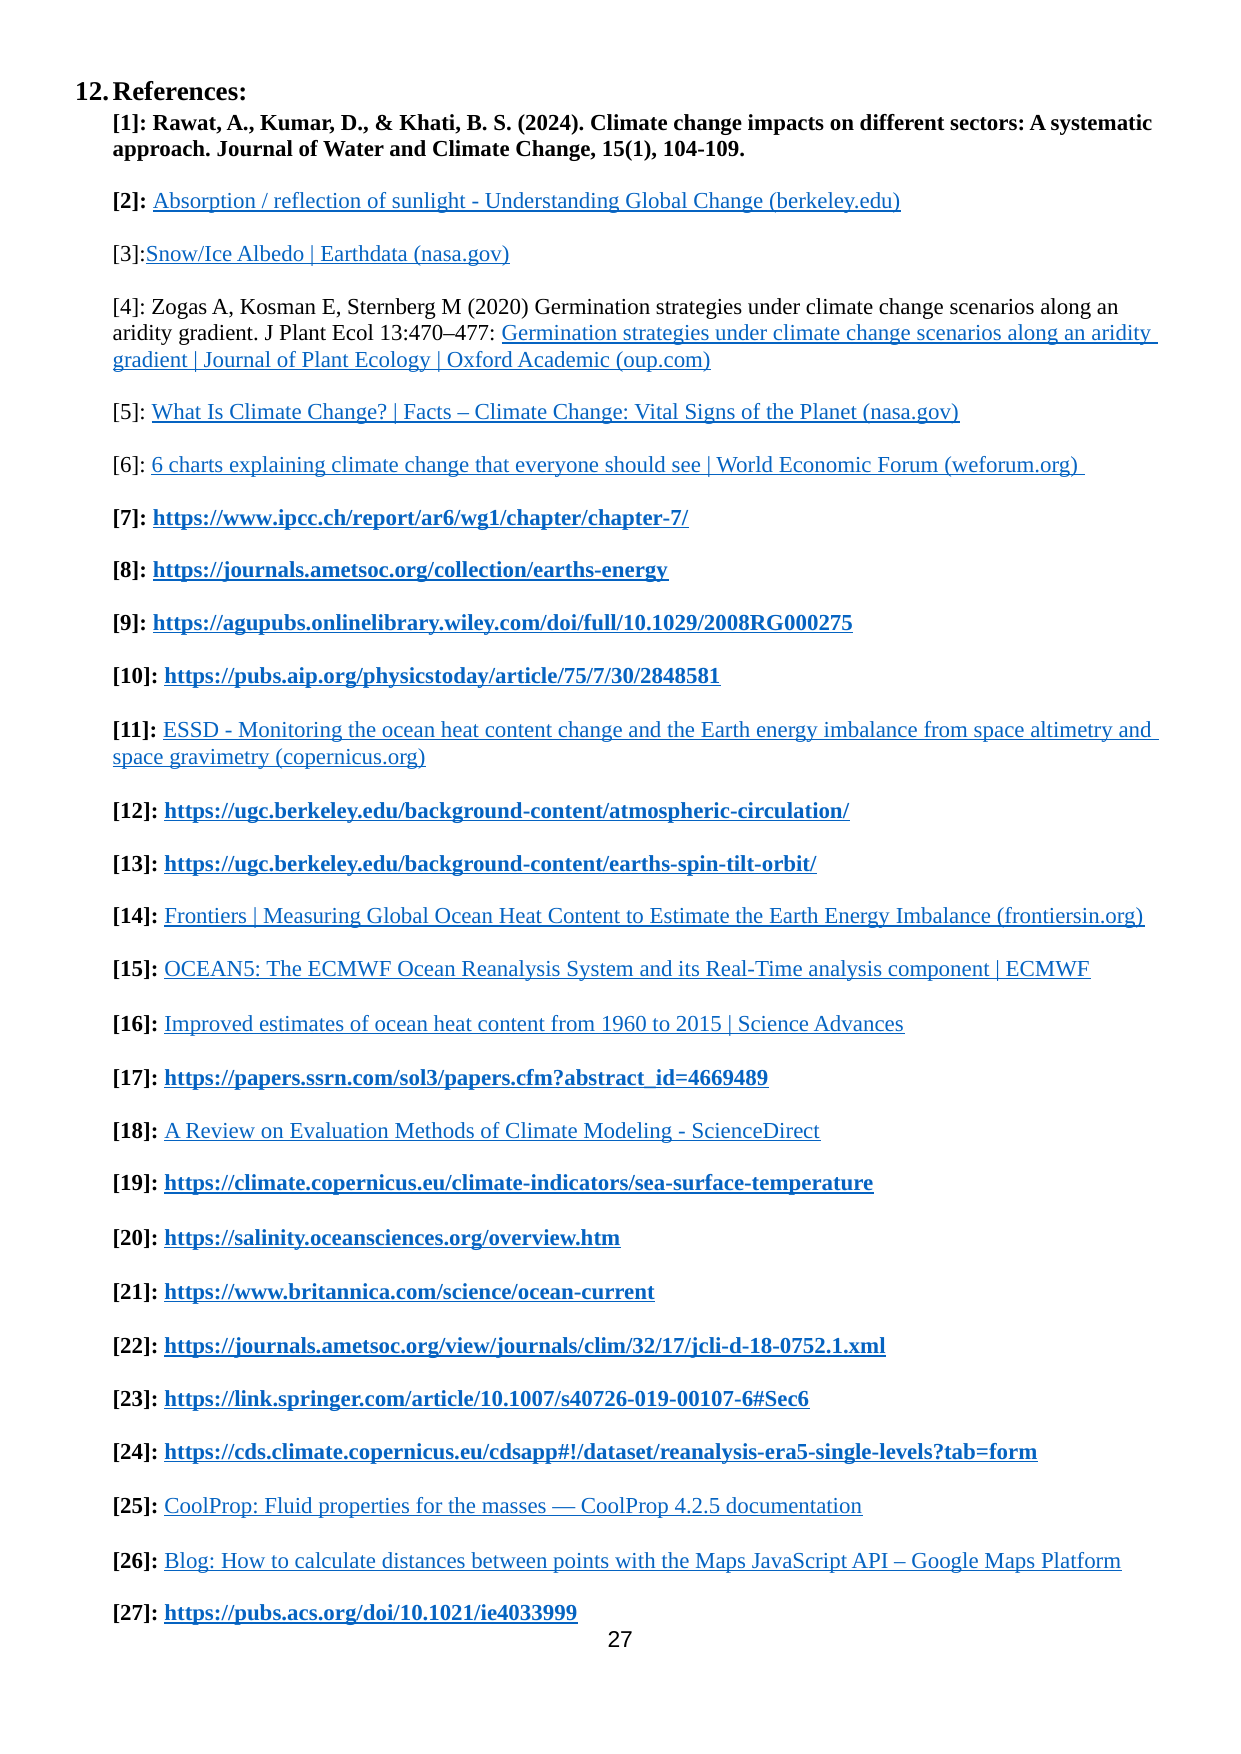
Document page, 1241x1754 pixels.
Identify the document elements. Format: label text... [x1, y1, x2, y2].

list [19]: https://climate.copernicus.eu/climate-indicators/sea-surface-temperature [112, 1169, 1165, 1196]
list [24]: https://cds.climate.copernicus.eu/cdsapp#!/dataset/reanalysis-era5-single-levels?tab=form [112, 1438, 1165, 1464]
list [25]: CoolProp: Fluid properties for the masses — CoolProp 4.2.5 documentation [112, 1492, 1165, 1519]
list [14]: Frontiers | Measuring Global Ocean Heat Content to Estimate the Earth Energy Imbalance (frontiersin.org) [112, 902, 1165, 929]
list [6]: 6 charts explaining climate change that everyone should see | World Economic Forum (weforum.org) [112, 451, 1165, 477]
list [18]: A Review on Evaluation Methods of Climate Modeling - ScienceDirect [112, 1117, 1165, 1143]
list [17]: https://papers.ssrn.com/sol3/papers.cfm?abstract_id=4669489 [112, 1064, 1165, 1090]
list [12]: https://ugc.berkeley.edu/background-content/atmospheric-circulation/ [112, 797, 1165, 823]
list [11]: ESSD - Monitoring the ocean heat content change and the Earth energy imbalance from space altimetry and space gravimetry (copernicus.org) [112, 716, 1165, 769]
list [9]: https://agupubs.onlinelibrary.wiley.com/doi/full/10.1029/2008RG000275 [112, 609, 1165, 636]
list References: [75, 75, 1165, 106]
list [7]: https://www.ipcc.ch/report/ar6/wg1/chapter/chapter-7/ [112, 504, 1165, 530]
list [22]: https://journals.ametsoc.org/view/journals/clim/32/17/jcli-d-18-0752.1.xml [112, 1332, 1165, 1359]
list [16]: Improved estimates of ocean heat content from 1960 to 2015 | Science Advances [112, 1009, 1165, 1064]
list [26]: Blog: How to calculate distances between points with the Maps JavaScript API – Google Maps Platform [112, 1547, 1165, 1573]
list [13]: https://ugc.berkeley.edu/background-content/earths-spin-tilt-orbit/ [112, 850, 1165, 876]
list [4]: Zogas A, Kosman E, Sternberg M (2020) Germination strategies under climate change scenarios along an aridity gradient. J Plant Ecol 13:470–477: Germination strategies under climate change scenarios along an aridity gradient | Journal of Plant Ecology | Oxford Academic (oup.com) [112, 293, 1165, 372]
list [21]: https://www.britannica.com/science/ocean-current [112, 1278, 1165, 1304]
list [8]: https://journals.ametsoc.org/collection/earths-energy [112, 557, 1165, 583]
list [23]: https://link.springer.com/article/10.1007/s40726-019-00107-6#Sec6 [112, 1385, 1165, 1412]
list [15]: OCEAN5: The ECMWF Ocean Reanalysis System and its Real-Time analysis component | ECMWF [112, 955, 1165, 982]
list [20]: https://salinity.oceansciences.org/overview.htm [112, 1224, 1165, 1250]
list [3]:Snow/Ice Albedo | Earthdata (nasa.gov) [112, 240, 1165, 267]
list [5]: What Is Climate Change? | Facts – Climate Change: Vital Signs of the Planet (nasa.gov) [112, 398, 1165, 425]
list [10]: https://pubs.aip.org/physicstoday/article/75/7/30/2848581 [112, 662, 1165, 688]
list [27]: https://pubs.acs.org/doi/10.1021/ie4033999 [112, 1599, 1165, 1626]
list [2]: Absorption / reflection of sunlight - Understanding Global Change (berkeley.edu) [112, 188, 1165, 214]
list [1]: Rawat, A., Kumar, D., & Khati, B. S. (2024). Climate change impacts on different sectors: A systematic approach. Journal of Water and Climate Change, 15(1), 104-109. [112, 108, 1165, 161]
